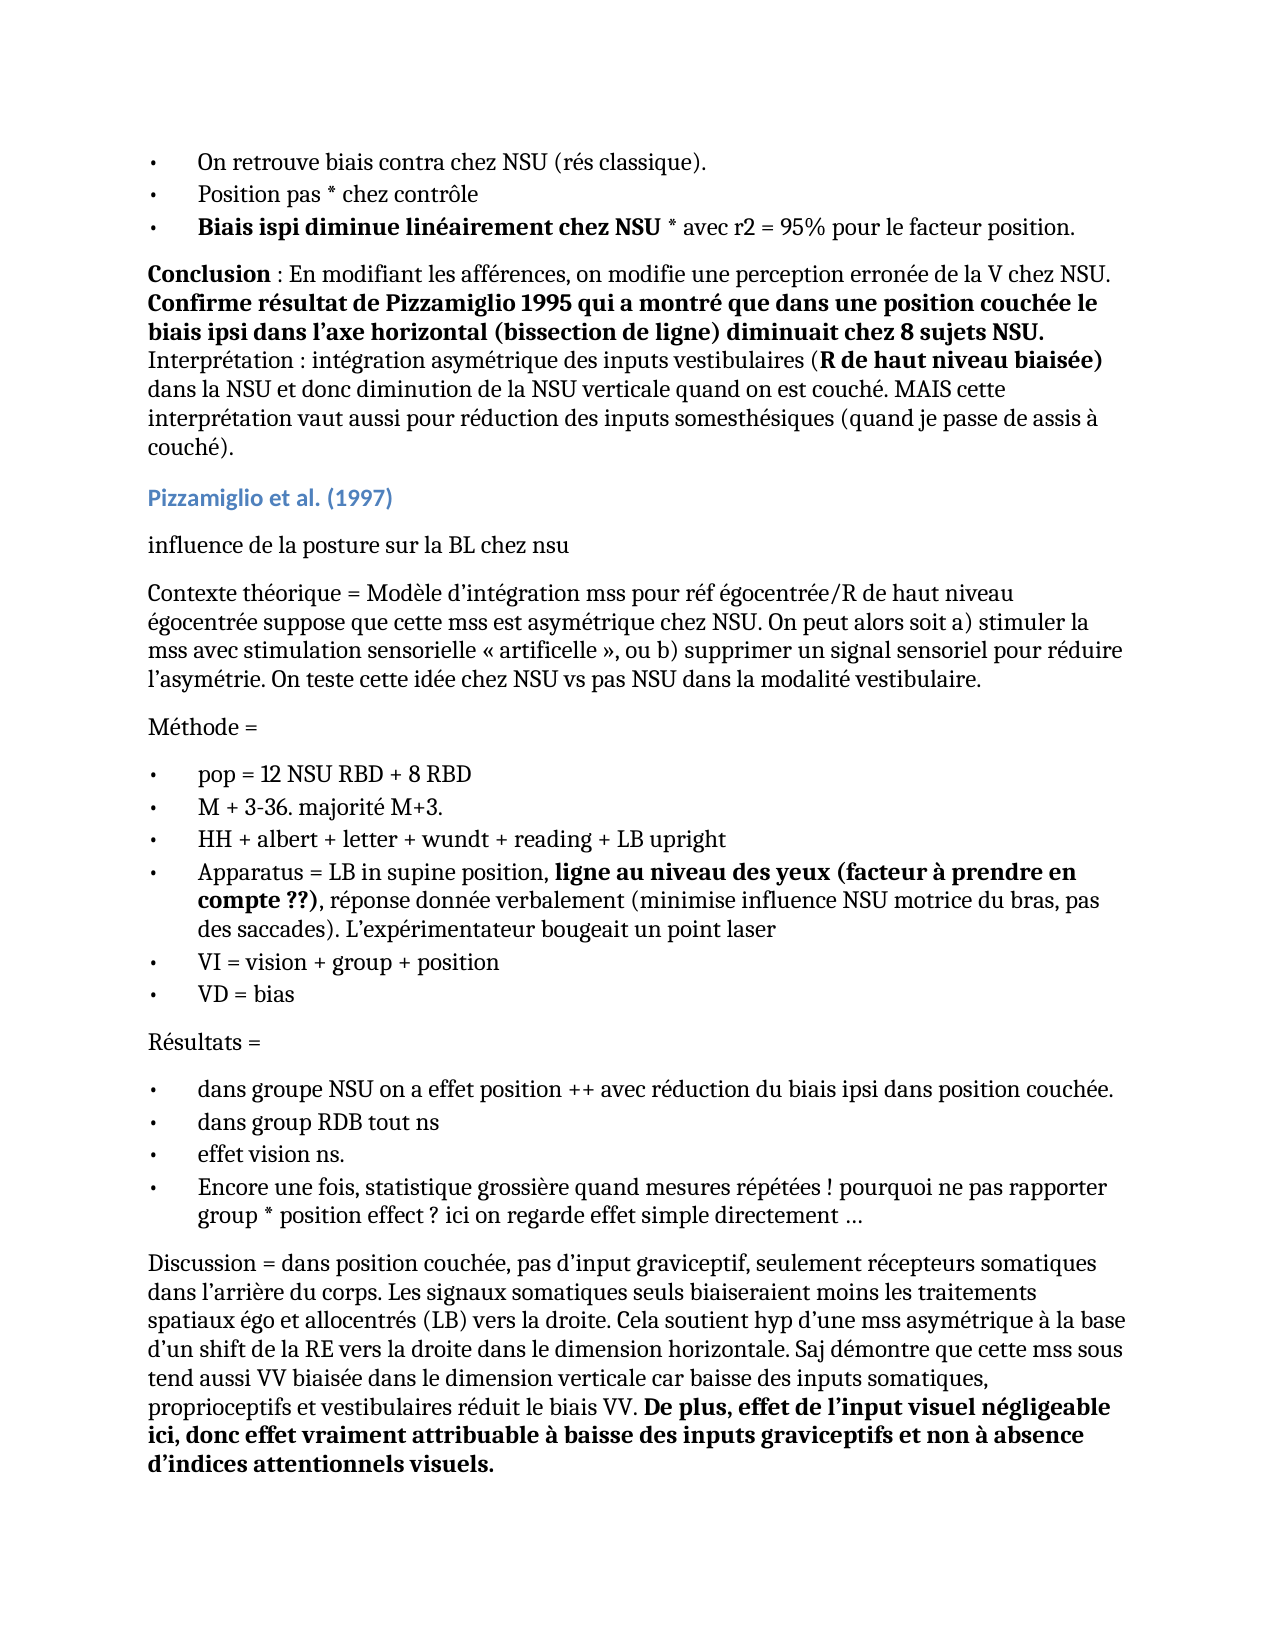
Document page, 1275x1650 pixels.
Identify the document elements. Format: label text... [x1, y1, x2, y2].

list VD = bias [148, 980, 1127, 1009]
list Apparatus = LB in supine position, ligne au niveau des yeux (facteur à prendre en compte ??), réponse donnée verbalement (minimise influence NSU motrice du bras, pas des saccades). L’expérimentateur bougeait un point laser [148, 858, 1127, 944]
text Discussion = dans position couchée, pas d’input graviceptif, seulement récepteurs somatiques dans l’arrière du corps. Les signaux somatiques seuls biaiseraient moins les traitements spatiaux égo et allocentrés (LB) vers la droite. Cela soutient hyp d’une mss asymétrique à la base d’un shift de la RE vers la droite dans le dimension horizontale. Saj démontre que cette mss sous tend aussi VV biaisée dans le dimension verticale car baisse des inputs somatiques, proprioceptifs et vestibulaires réduit le biais VV. De plus, effet de l’input visuel négligeable ici, donc effet vraiment attribuable à baisse des inputs graviceptifs et non à absence d’indices attentionnels visuels. [148, 1249, 1127, 1479]
list On retrouve biais contra chez NSU (rés classique). [148, 148, 1127, 176]
text Méthode = [148, 713, 1127, 741]
text influence de la posture sur la BL chez nsu [148, 531, 1127, 560]
list Biais ispi diminue linéairement chez NSU * avec r2 = 95% pour le facteur position. [148, 213, 1127, 241]
list pop = 12 NSU RBD + 8 RBD [148, 760, 1127, 789]
list dans groupe NSU on a effet position ++ avec réduction du biais ipsi dans position couchée. [148, 1075, 1127, 1104]
list effet vision ns. [148, 1140, 1127, 1169]
list M + 3-36. majorité M+3. [148, 793, 1127, 821]
list dans group RDB tout ns [148, 1108, 1127, 1136]
list Position pas * chez contrôle [148, 180, 1127, 209]
list VI = vision + group + position [148, 948, 1127, 976]
text Résultats = [148, 1028, 1127, 1056]
text Conclusion : En modifiant les afférences, on modifie une perception erronée de la V chez NSU. Confirme résultat de Pizzamiglio 1995 qui a montré que dans une position couchée le biais ipsi dans l’axe horizontal (bissection de ligne) diminuait chez 8 sujets NSU. Interprétation : intégration asymétrique des inputs vestibulaires (R de haut niveau biaisée) dans la NSU et donc diminution de la NSU verticale quand on est couché. MAIS cette interprétation vaut aussi pour réduction des inputs somesthésiques (quand je passe de assis à couché). [148, 260, 1127, 461]
list HH + albert + letter + wundt + reading + LB upright [148, 825, 1127, 854]
list Encore une fois, statistique grossière quand mesures répétées ! pourquoi ne pas rapporter group * position effect ? ici on regarde effet simple directement … [148, 1173, 1127, 1230]
subtitle Pizzamiglio et al. (1997) [148, 482, 1127, 513]
text Contexte théorique = Modèle d’intégration mss pour réf égocentrée/R de haut niveau égocentrée suppose que cette mss est asymétrique chez NSU. On peut alors soit a) stimuler la mss avec stimulation sensorielle « artificelle », ou b) supprimer un signal sensoriel pour réduire l’asymétrie. On teste cette idée chez NSU vs pas NSU dans la modalité vestibulaire. [148, 579, 1127, 694]
